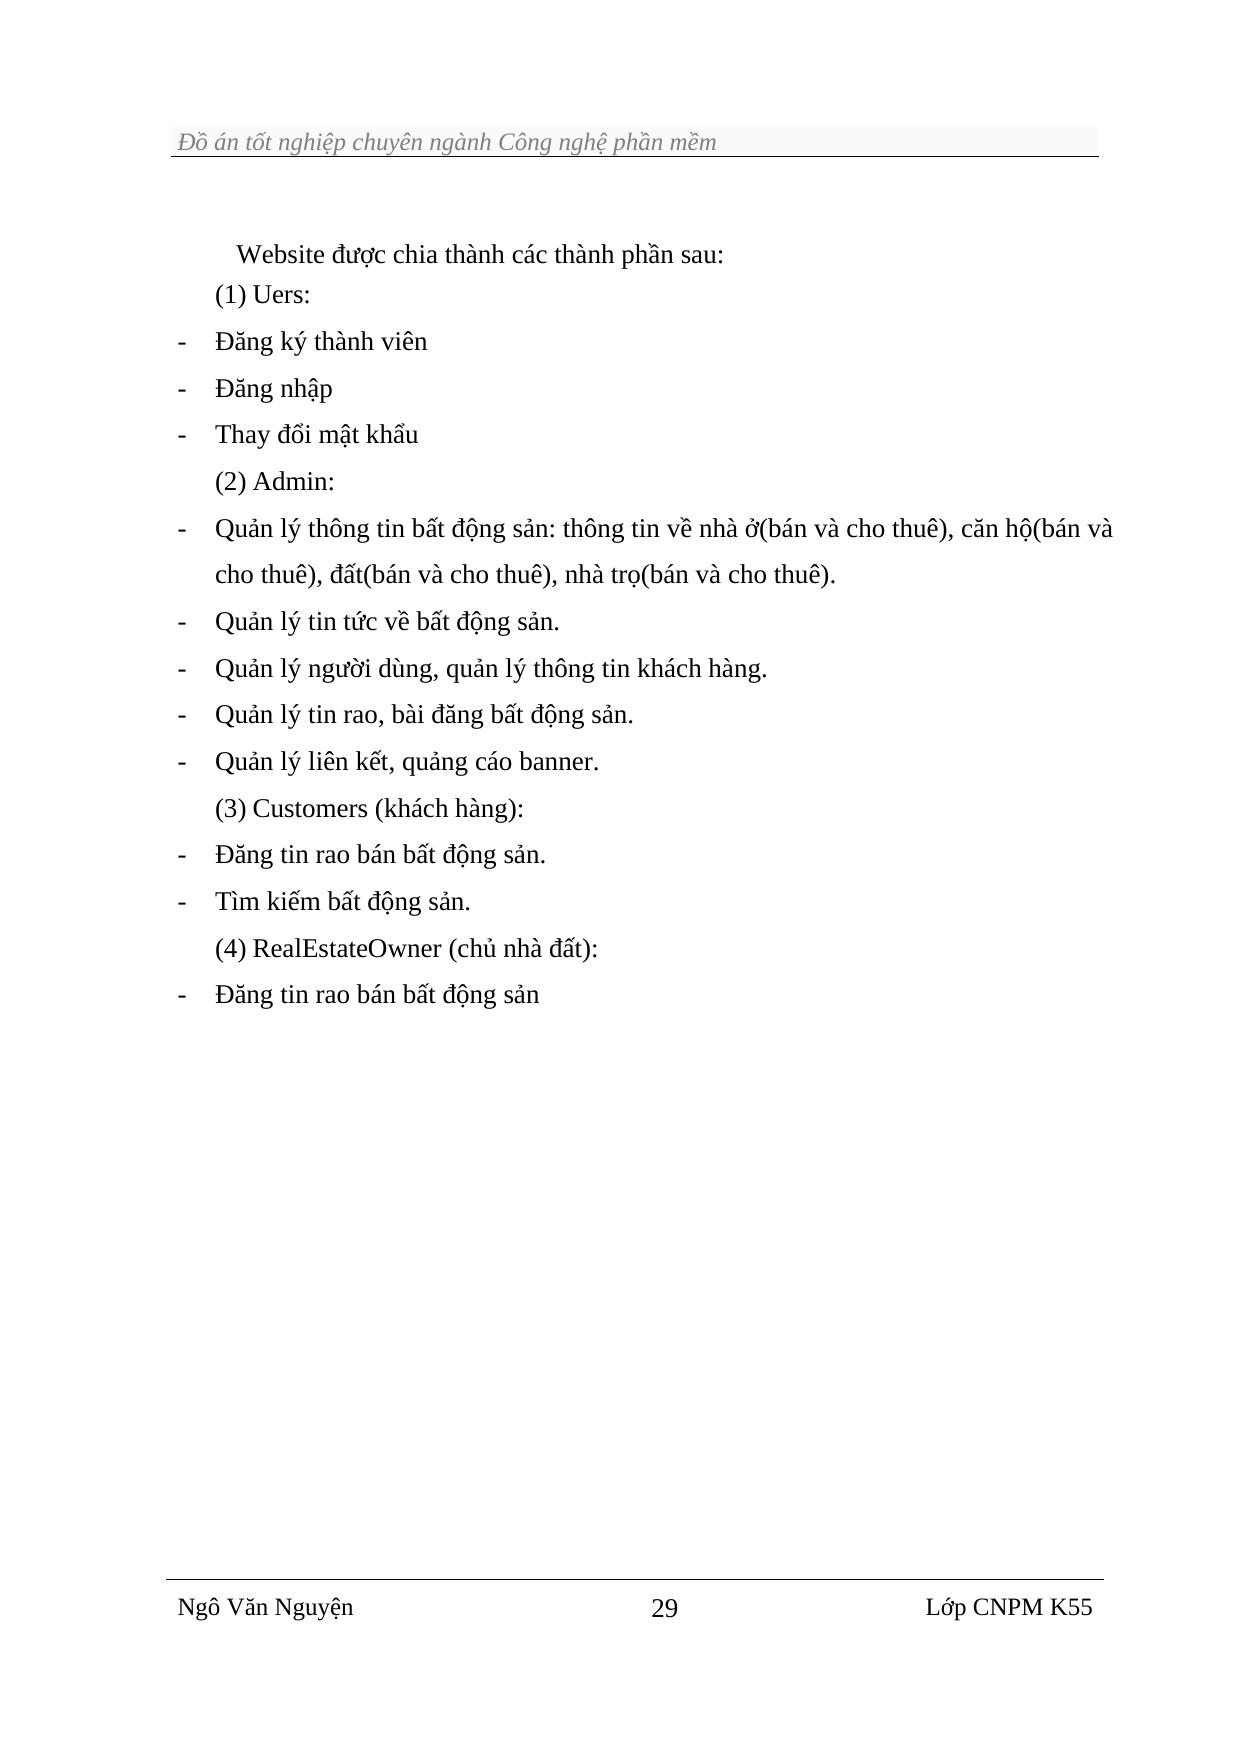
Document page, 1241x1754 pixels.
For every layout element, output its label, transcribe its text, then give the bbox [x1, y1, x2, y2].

list Customers (khách hàng): [215, 792, 1122, 823]
list RealEstateOwner (chủ nhà đất): [215, 932, 1122, 963]
list Thay đổi mật khẩu [177, 419, 1122, 450]
list Đăng tin rao bán bất động sản. [177, 839, 1122, 870]
list Admin: [215, 465, 1122, 496]
list Uers: [215, 279, 1122, 310]
list Quản lý liên kết, quảng cáo banner. [177, 745, 1122, 776]
list Tìm kiếm bất động sản. [177, 885, 1122, 916]
list Đăng tin rao bán bất động sản [177, 979, 1122, 1010]
list Đăng ký thành viên [177, 325, 1122, 356]
text Website được chia thành các thành phần sau: [177, 238, 1122, 269]
list Đăng nhập [177, 372, 1122, 403]
list Quản lý tin rao, bài đăng bất động sản. [177, 699, 1122, 730]
list Quản lý tin tức về bất động sản. [177, 605, 1122, 636]
list Quản lý người dùng, quản lý thông tin khách hàng. [177, 652, 1122, 683]
list Quản lý thông tin bất động sản: thông tin về nhà ở(bán và cho thuê), căn hộ(bán và cho thuê), đất(bán và cho thuê), nhà trọ(bán và cho thuê). [177, 512, 1122, 590]
